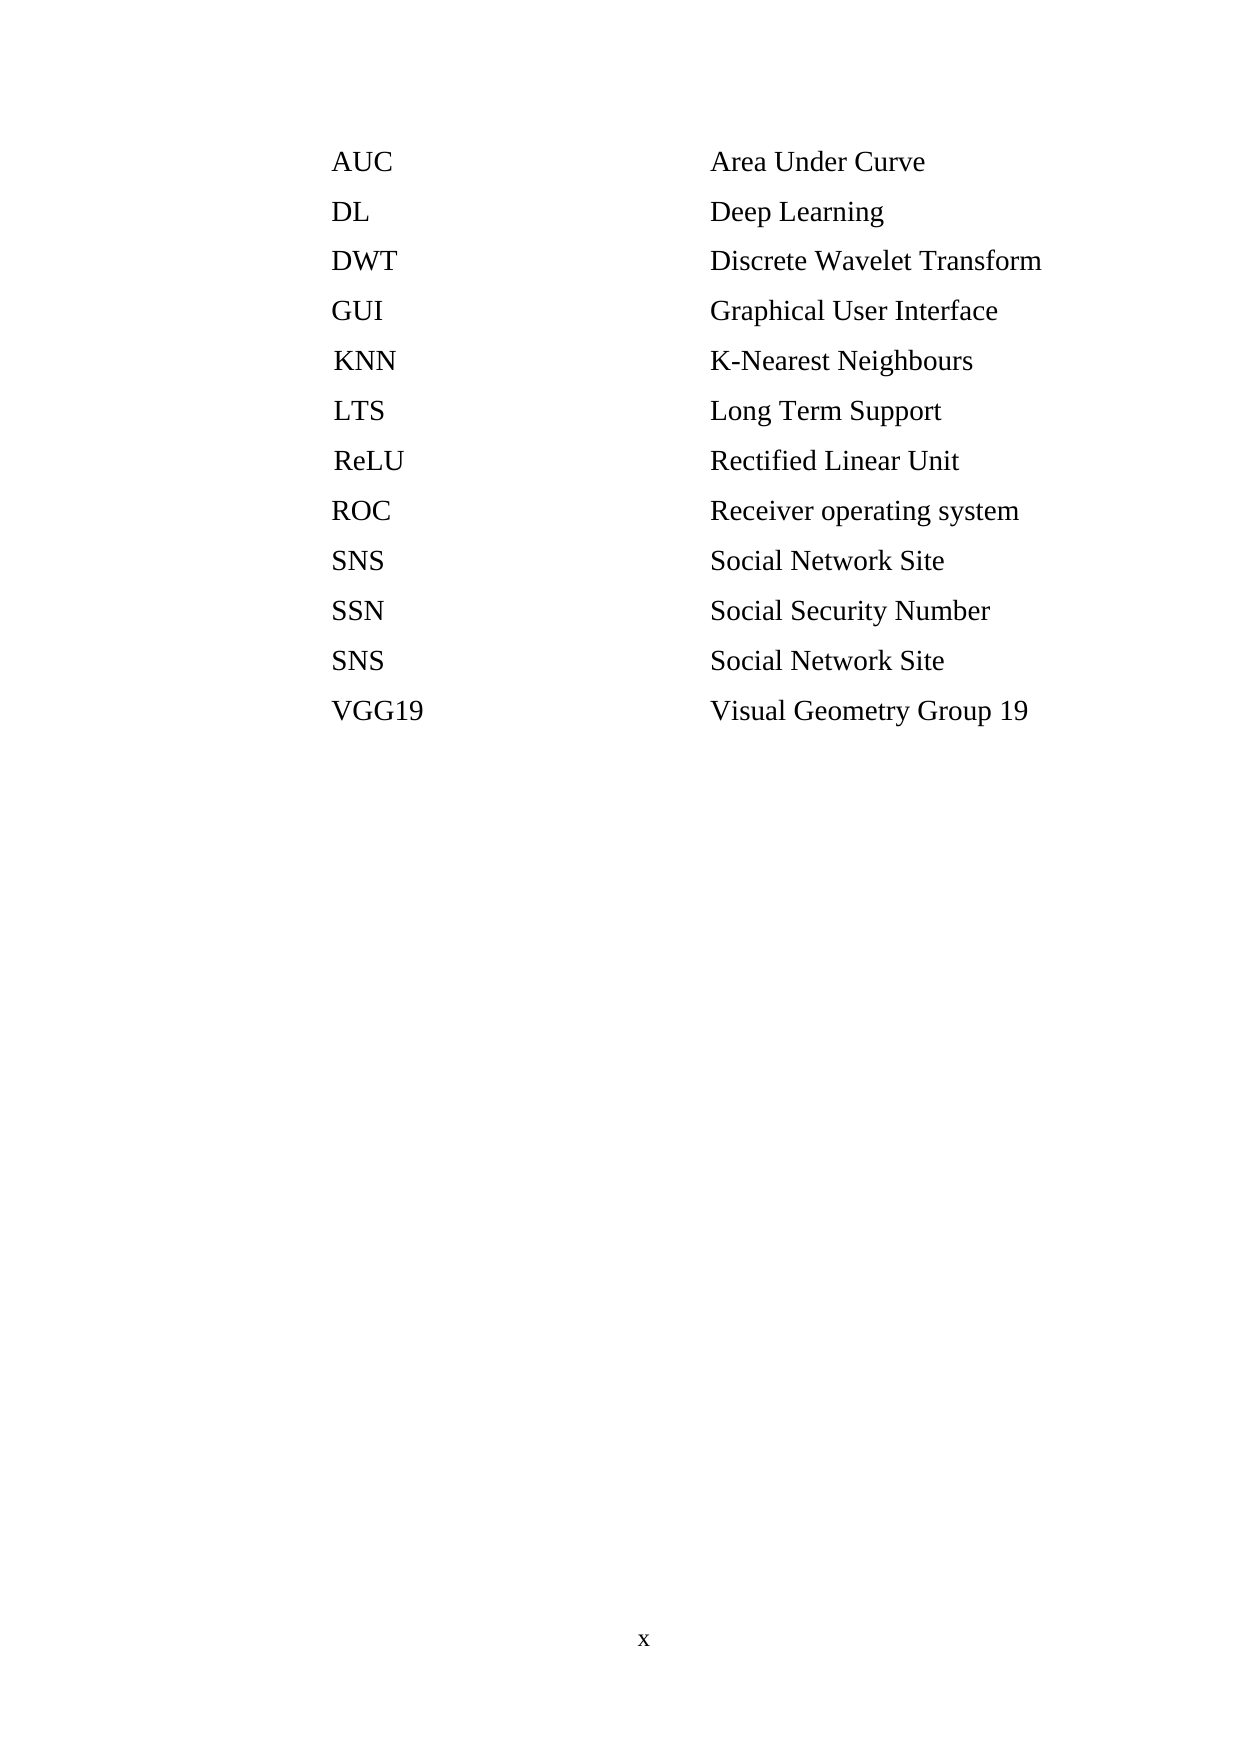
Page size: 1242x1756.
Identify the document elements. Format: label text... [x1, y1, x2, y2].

table_cell Rectified Linear Unit [699, 441, 1055, 491]
table_cell SNS [233, 641, 699, 691]
table_cell K-Nearest Neighbours [699, 341, 1055, 391]
table_cell GUI [233, 291, 699, 341]
table_cell Area Under Curve [699, 142, 1055, 192]
table_cell LTS [233, 391, 699, 441]
table_cell SSN [233, 591, 699, 641]
table_cell Social Network Site [699, 541, 1055, 591]
table_cell Receiver operating system [699, 491, 1055, 541]
table_cell ROC [233, 491, 699, 541]
table_cell ReLU [233, 441, 699, 491]
table_cell AUC [233, 142, 699, 192]
table_cell Social Security Number [699, 591, 1055, 641]
table_cell Long Term Support [699, 391, 1055, 441]
table_cell Visual Geometry Group 19 [699, 691, 1055, 740]
table_cell DWT [233, 241, 699, 291]
table_cell Deep Learning [699, 192, 1055, 241]
table_cell Graphical User Interface [699, 291, 1055, 341]
table_cell VGG19 [233, 691, 699, 740]
table_cell Social Network Site [699, 641, 1055, 691]
table_cell SNS [233, 541, 699, 591]
table_cell DL [233, 192, 699, 241]
table_cell Discrete Wavelet Transform [699, 241, 1055, 291]
table_cell KNN [233, 341, 699, 391]
